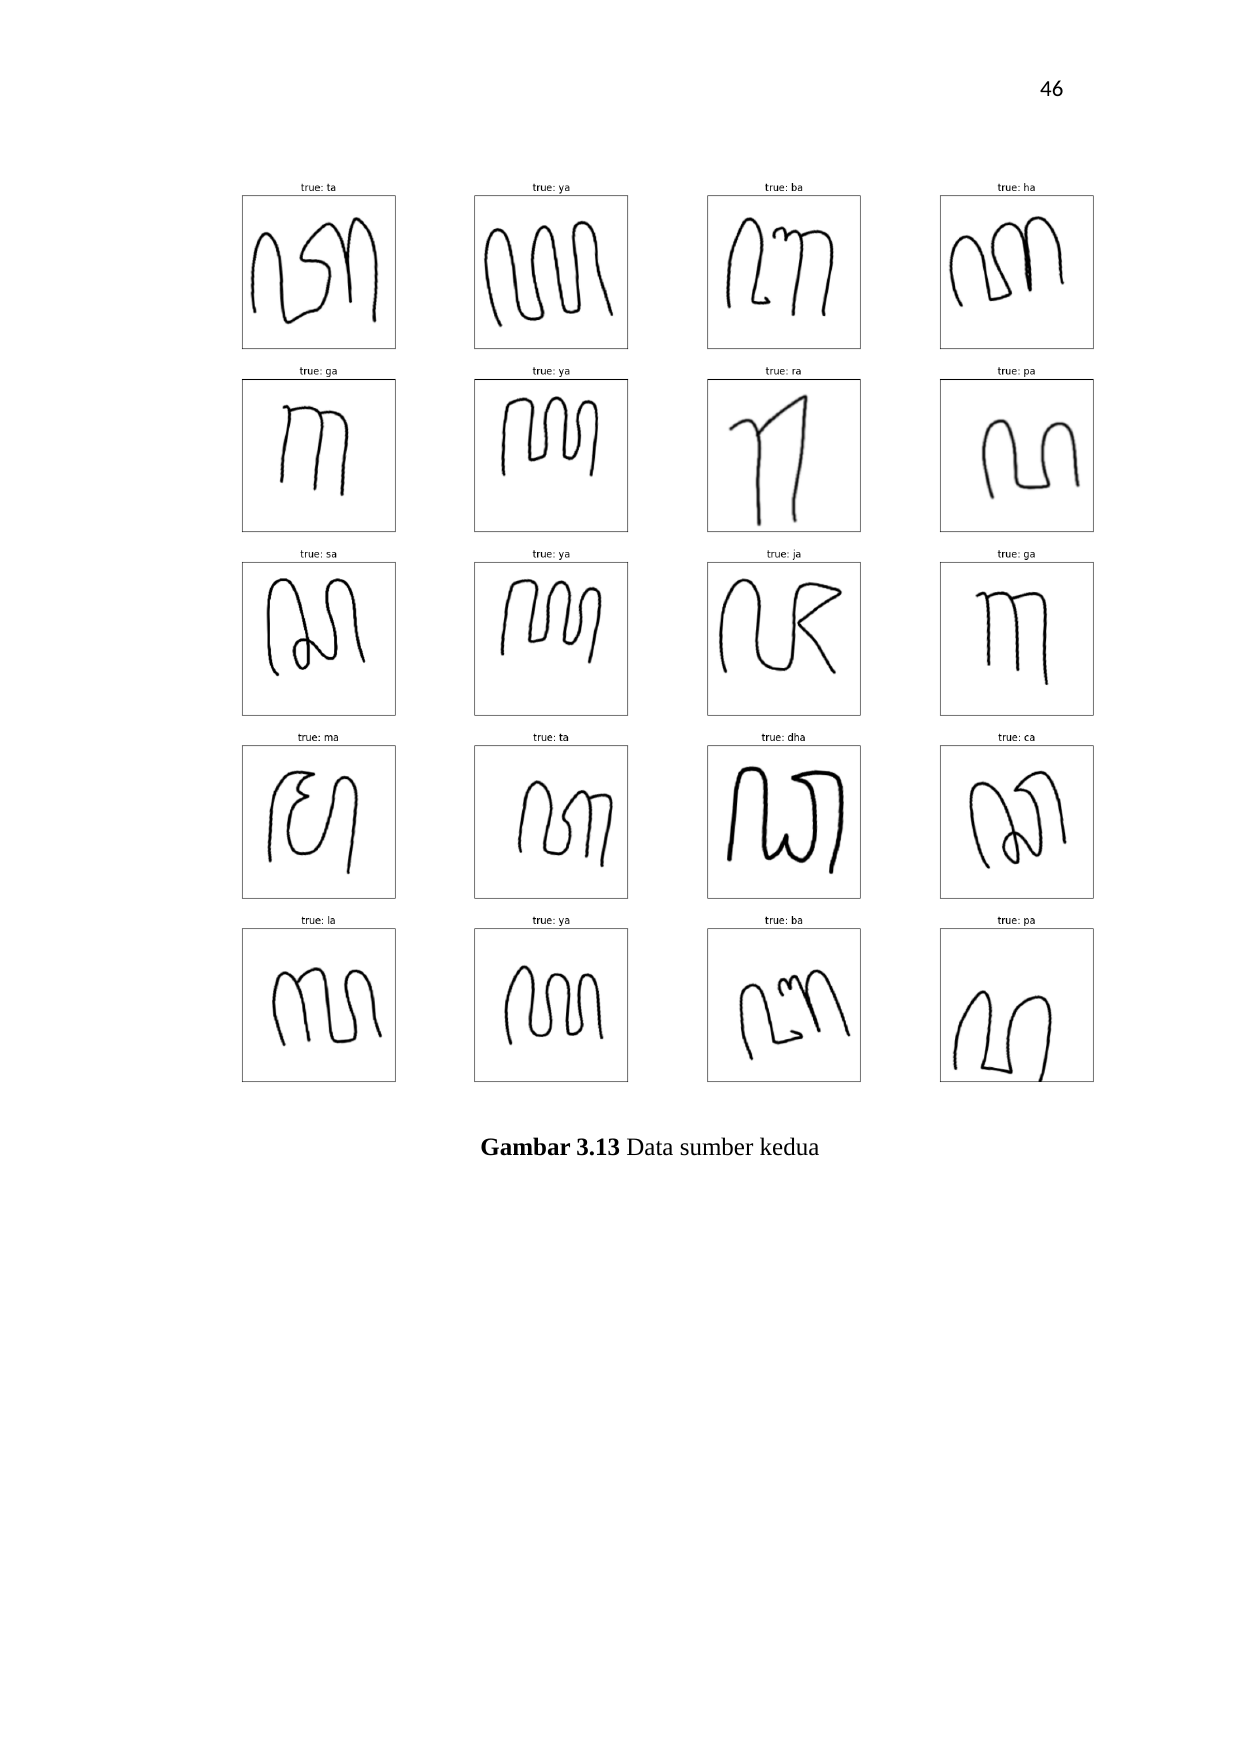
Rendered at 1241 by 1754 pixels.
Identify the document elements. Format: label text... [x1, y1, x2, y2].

picture [236, 177, 1098, 1087]
